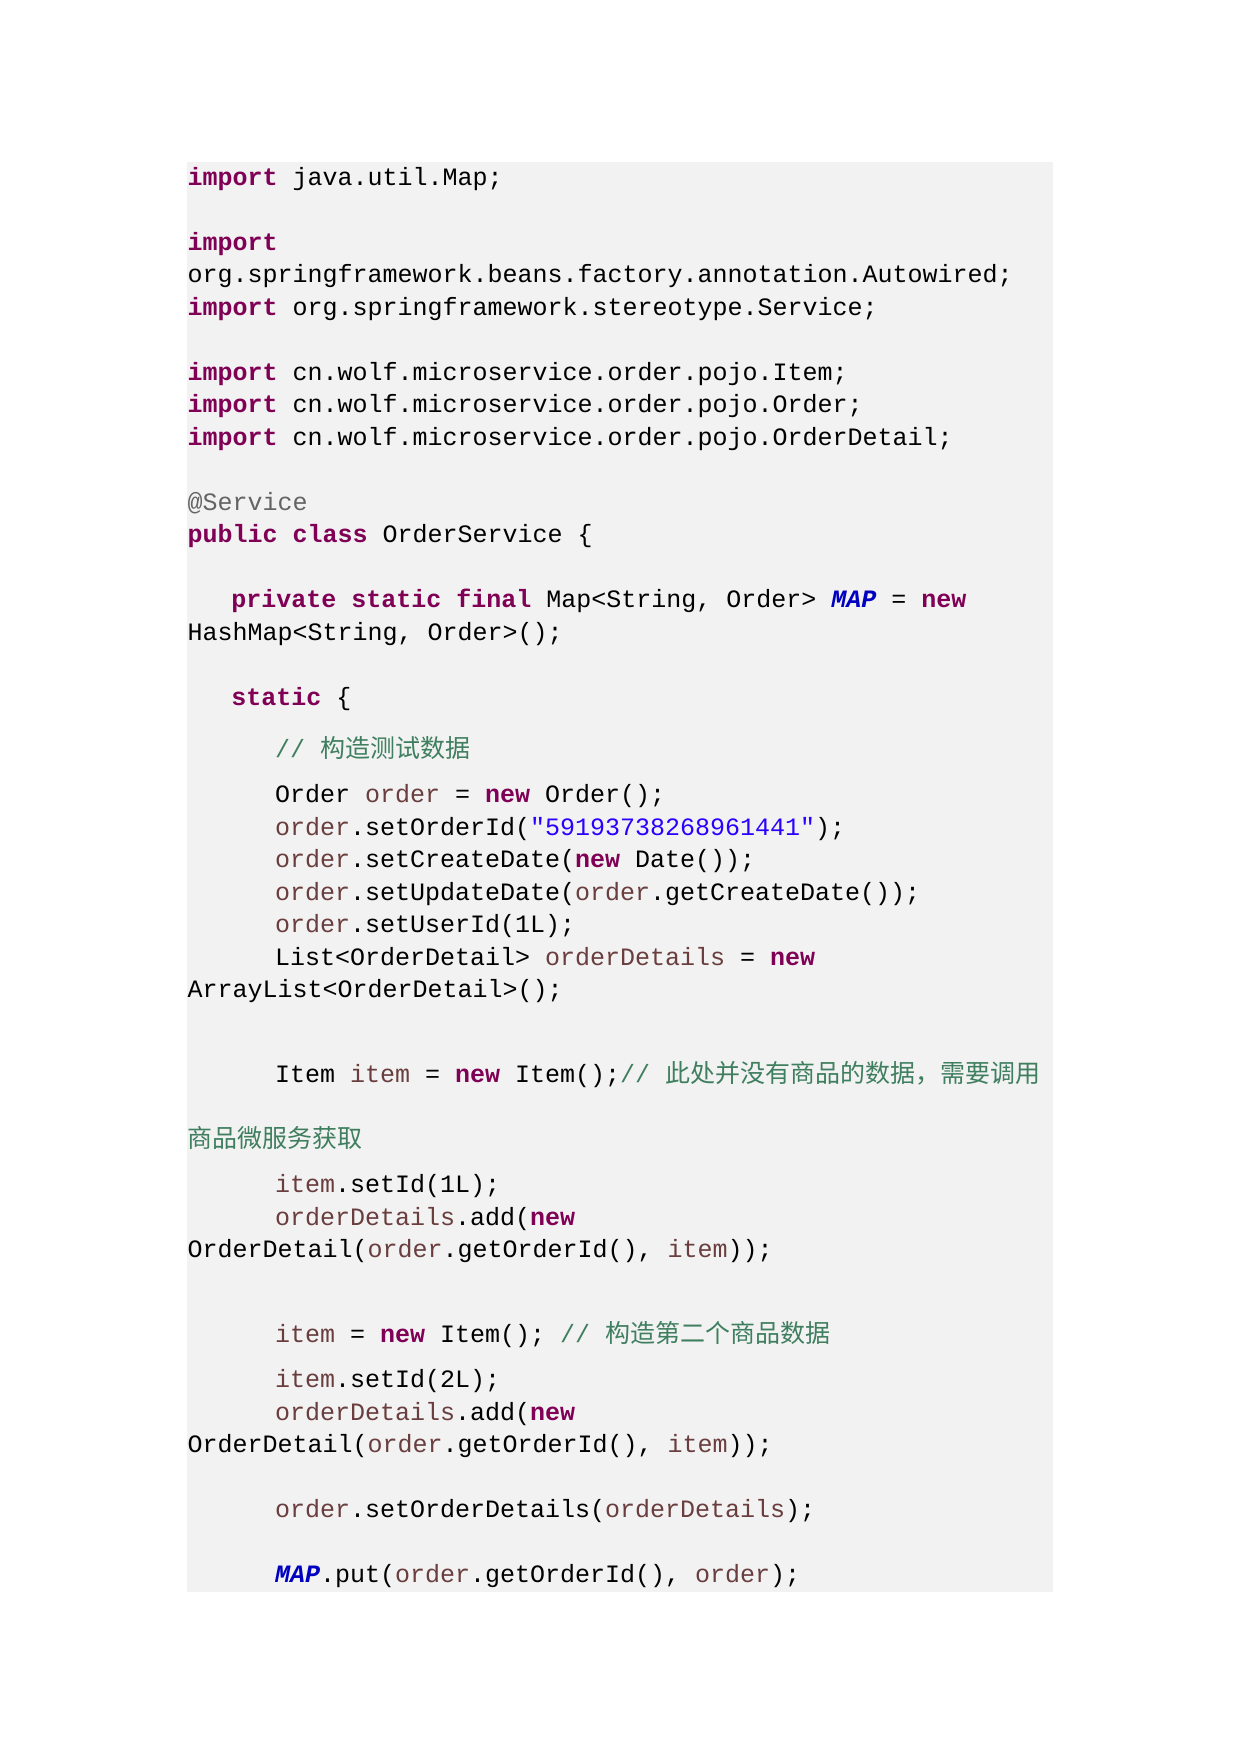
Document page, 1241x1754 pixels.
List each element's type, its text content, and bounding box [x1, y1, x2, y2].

text orderDetails.add(new OrderDetail(order.getOrderId(), item)); [187, 1202, 1053, 1267]
text import java.util.Map; [187, 162, 1053, 194]
text order.setUpdateDate(order.getCreateDate()); [187, 877, 1053, 909]
text orderDetails.add(new OrderDetail(order.getOrderId(), item)); [187, 1397, 1053, 1462]
text import cn.wolf.microservice.order.pojo.OrderDetail; [187, 422, 1053, 454]
text item.setId(2L); [187, 1364, 1053, 1397]
text // 构造测试数据 [187, 714, 1053, 779]
text Order order = new Order(); [187, 779, 1053, 812]
text import org.springframework.stereotype.Service; [187, 292, 1053, 324]
text List<OrderDetail> orderDetails = new ArrayList<OrderDetail>(); [187, 942, 1053, 1007]
text MAP.put(order.getOrderId(), order); [187, 1559, 1053, 1592]
text private static final Map<String, Order> MAP = new HashMap<String, Order>(); [187, 584, 1053, 649]
text @Service [187, 487, 1053, 519]
text public class OrderService { [187, 519, 1053, 552]
text order.setOrderId("59193738268961441"); [187, 812, 1053, 844]
text order.setCreateDate(new Date()); [187, 844, 1053, 877]
text static { [187, 682, 1053, 714]
text item.setId(1L); [187, 1169, 1053, 1202]
text import org.springframework.beans.factory.annotation.Autowired; [187, 227, 1053, 292]
text order.setUserId(1L); [187, 909, 1053, 942]
text item = new Item(); // 构造第二个商品数据 [187, 1299, 1053, 1364]
text import cn.wolf.microservice.order.pojo.Item; [187, 357, 1053, 389]
text Item item = new Item();// 此处并没有商品的数据，需要调用商品微服务获取 [187, 1039, 1053, 1169]
text import cn.wolf.microservice.order.pojo.Order; [187, 389, 1053, 422]
text order.setOrderDetails(orderDetails); [187, 1494, 1053, 1527]
